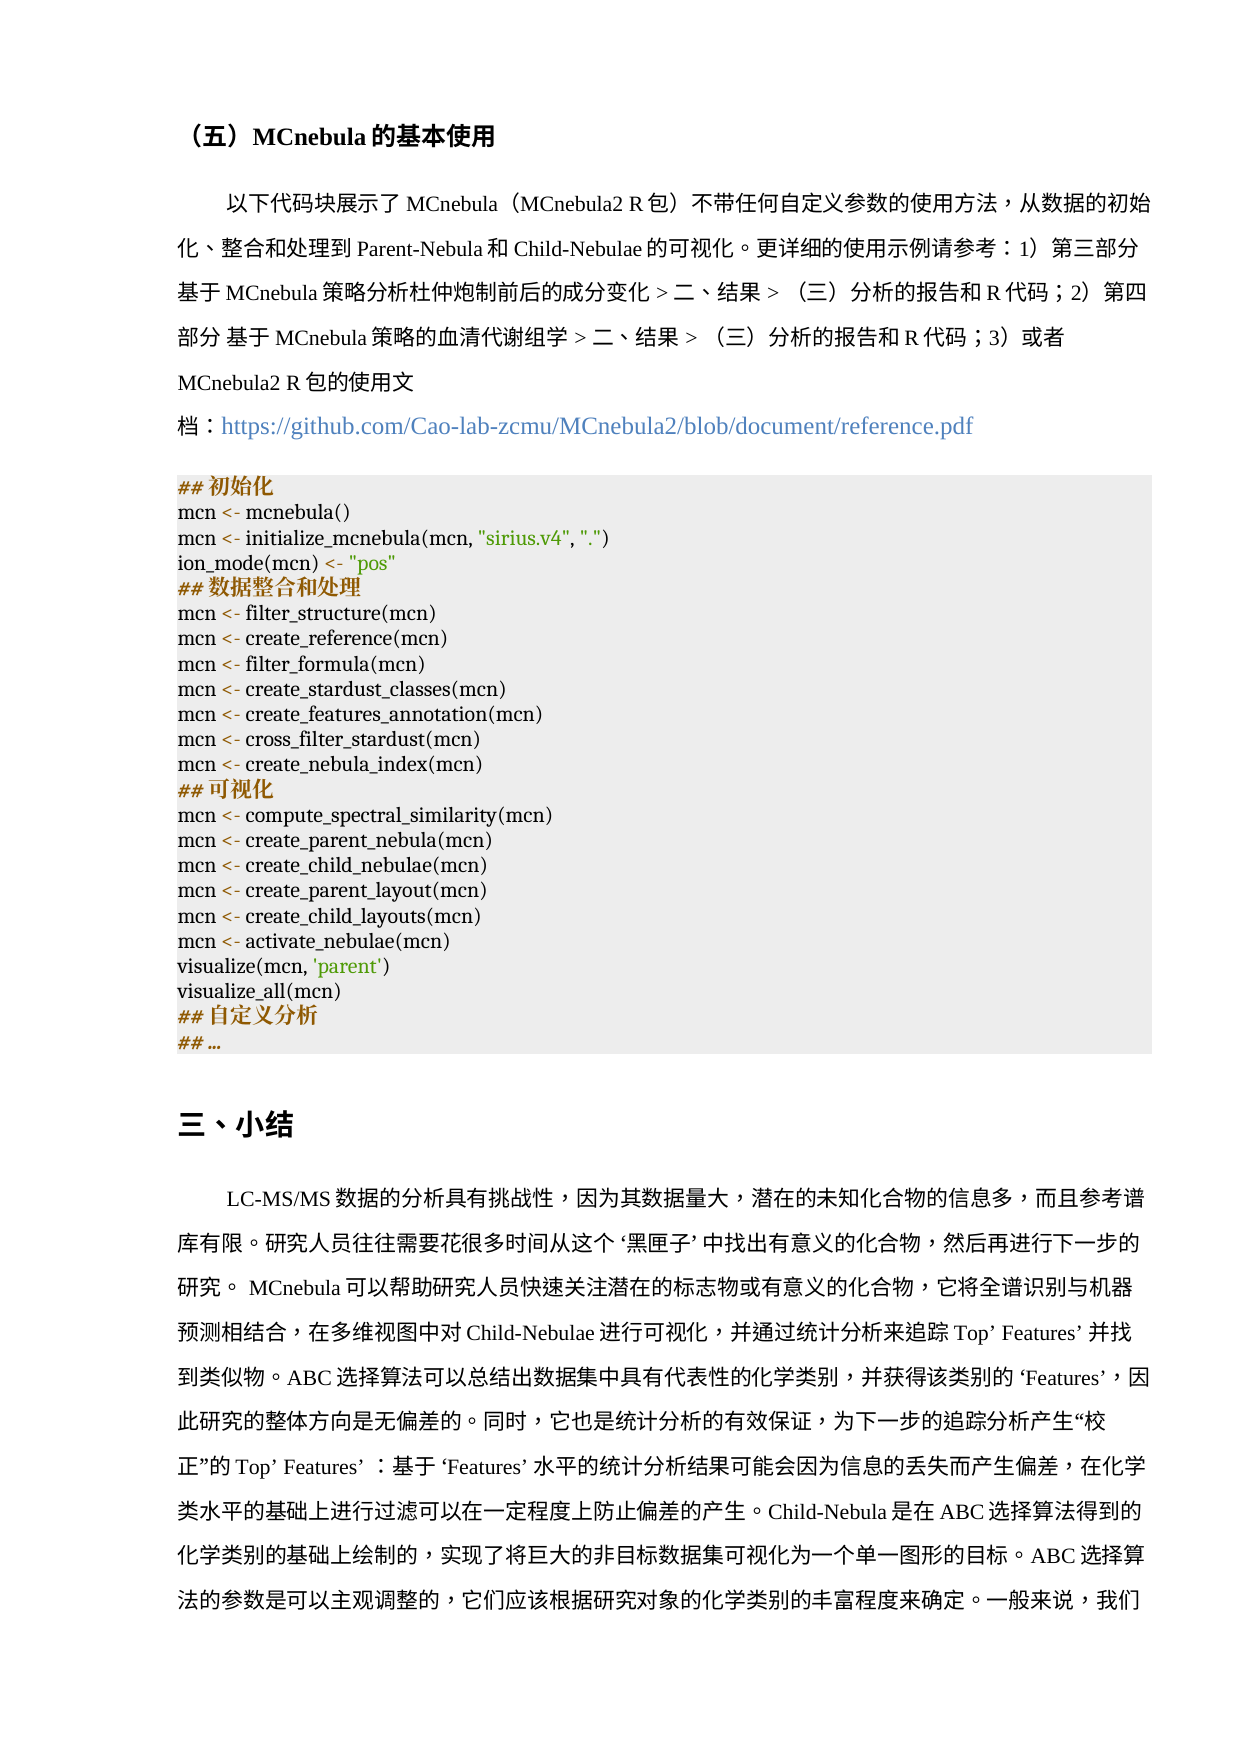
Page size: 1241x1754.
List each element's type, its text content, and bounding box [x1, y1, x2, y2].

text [177, 1183, 1152, 1615]
text 以下代码块展示了MCnebula（MCnebula2 R包）不带任何自定义参数的使用方法，从数据的初始化、整合和处理到Parent-Nebula和Child-Nebulae的可视化。更详细的使用示例请参考：1）第三部分 基于MCnebula策略分析杜仲炮制前后的成分变化 > 二、结果 > （三）分析的报告和R代码；2）第四部分 基于MCnebula策略的血清代谢组学 > 二、结果 > （三）分析的报告和R代码；3）或者MCnebula2 R包的使用文档：https://github.com/Cao-lab-zcmu/MCnebula2/blob/document/reference.pdf [177, 188, 1152, 441]
text ## 初始化 mcn <- mcnebula() mcn <- initialize_mcnebula(mcn, "sirius.v4", ".") ion_mode(mcn) <- "pos" ## 数据整合和处理 mcn <- filter_structure(mcn) mcn <- create_reference(mcn) mcn <- filter_formula(mcn) mcn <- create_stardust_classes(mcn) mcn <- create_features_annotation(mcn) mcn <- cross_filter_stardust(mcn) mcn <- create_nebula_index(mcn) ## 可视化 mcn <- compute_spectral_similarity(mcn) mcn <- create_parent_nebula(mcn) mcn <- create_child_nebulae(mcn) mcn <- create_parent_layout(mcn) mcn <- create_child_layouts(mcn) mcn <- activate_nebulae(mcn) visualize(mcn, 'parent') visualize_all(mcn) ## 自定义分析 ## ... [177, 475, 1152, 1054]
subtitle （五）MCnebula的基本使用 [177, 118, 1152, 152]
subtitle 三、小结 [177, 1104, 1152, 1144]
